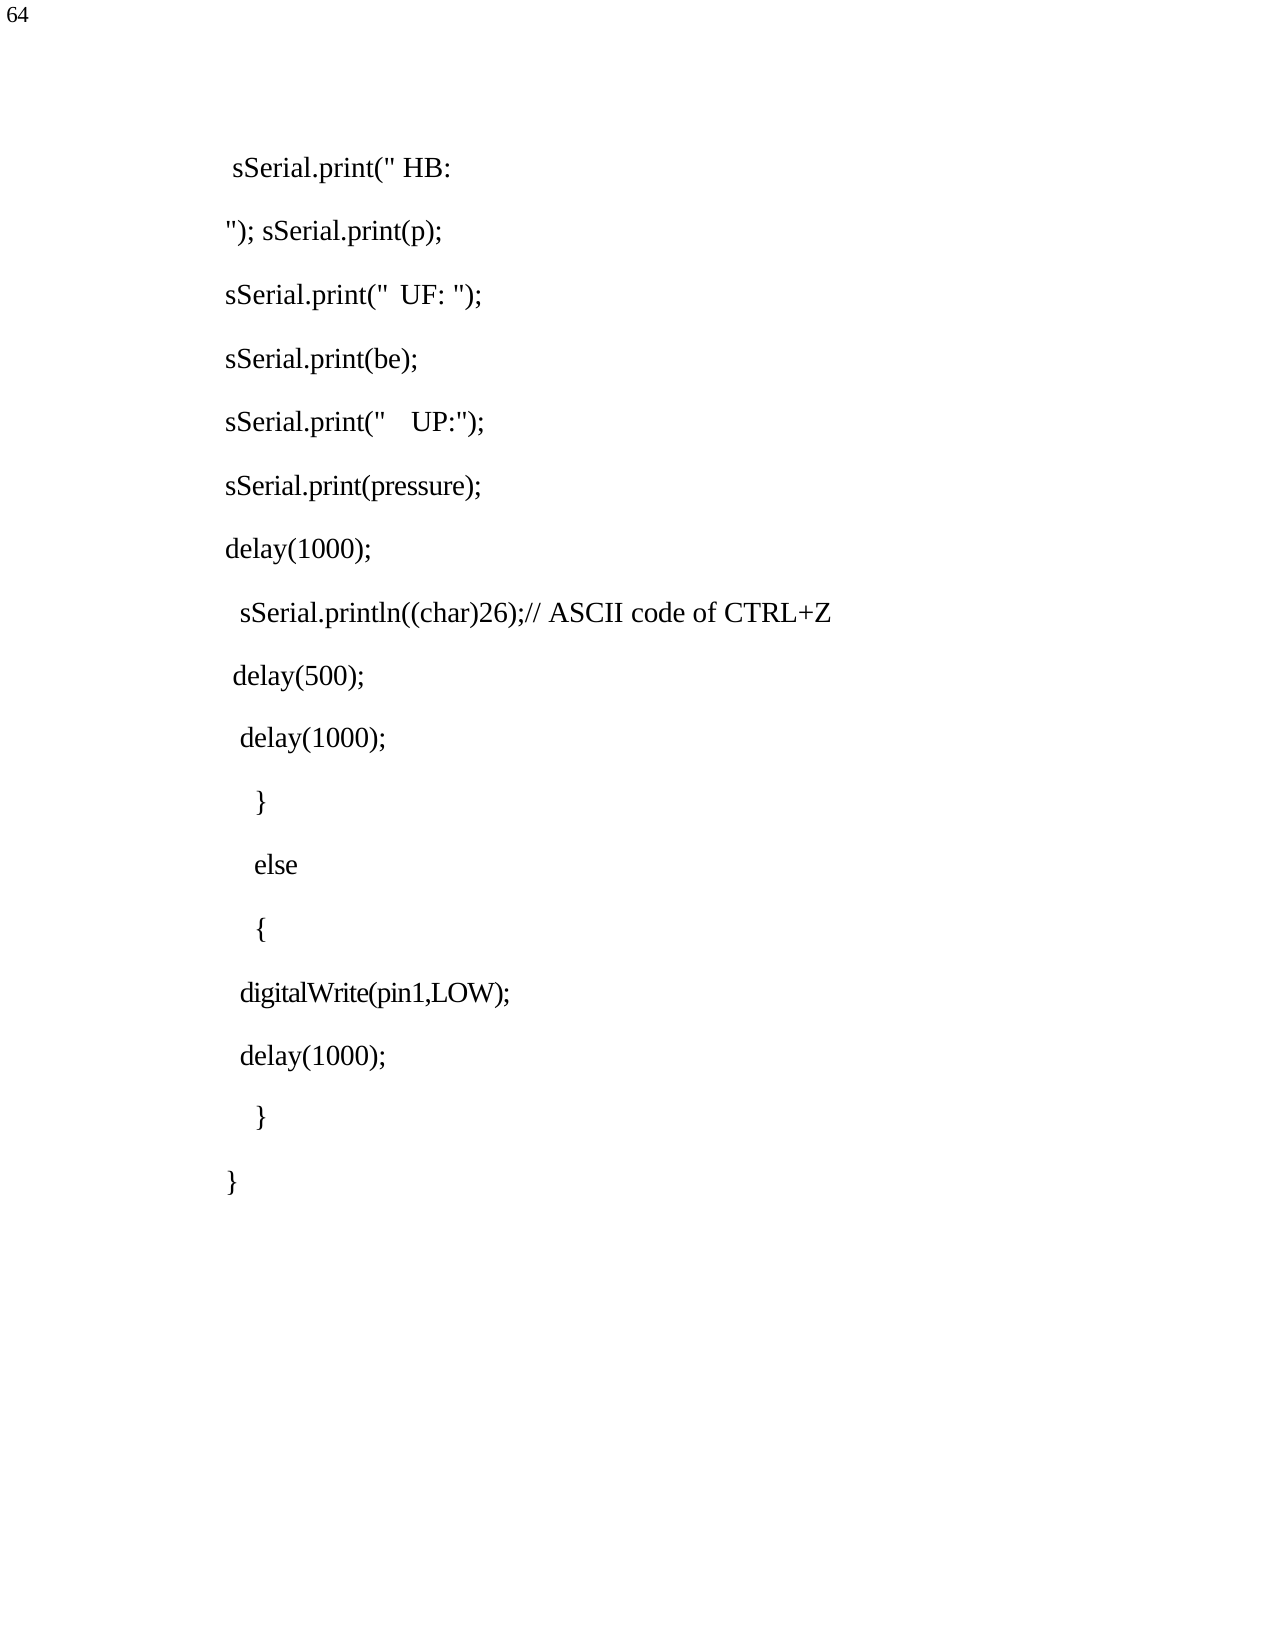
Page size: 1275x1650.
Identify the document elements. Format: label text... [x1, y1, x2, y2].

text } [225, 1164, 1237, 1197]
text } [254, 784, 1237, 817]
text delay(1000); [239, 721, 1237, 754]
text sSerial.print(" HB: "); sSerial.print(p); sSerial.print(" UF: "); sSerial.print(be); sSerial.print(" UP:"); sSerial.print(pressure); delay(1000); [225, 150, 487, 565]
text } [254, 1101, 1237, 1133]
text digitalWrite(pin1,LOW); delay(1000); [239, 975, 512, 1071]
text { [254, 911, 1237, 945]
text else [254, 847, 1237, 881]
text sSerial.println((char)26);// ASCII code of CTRL+Z delay(500); [232, 595, 946, 692]
